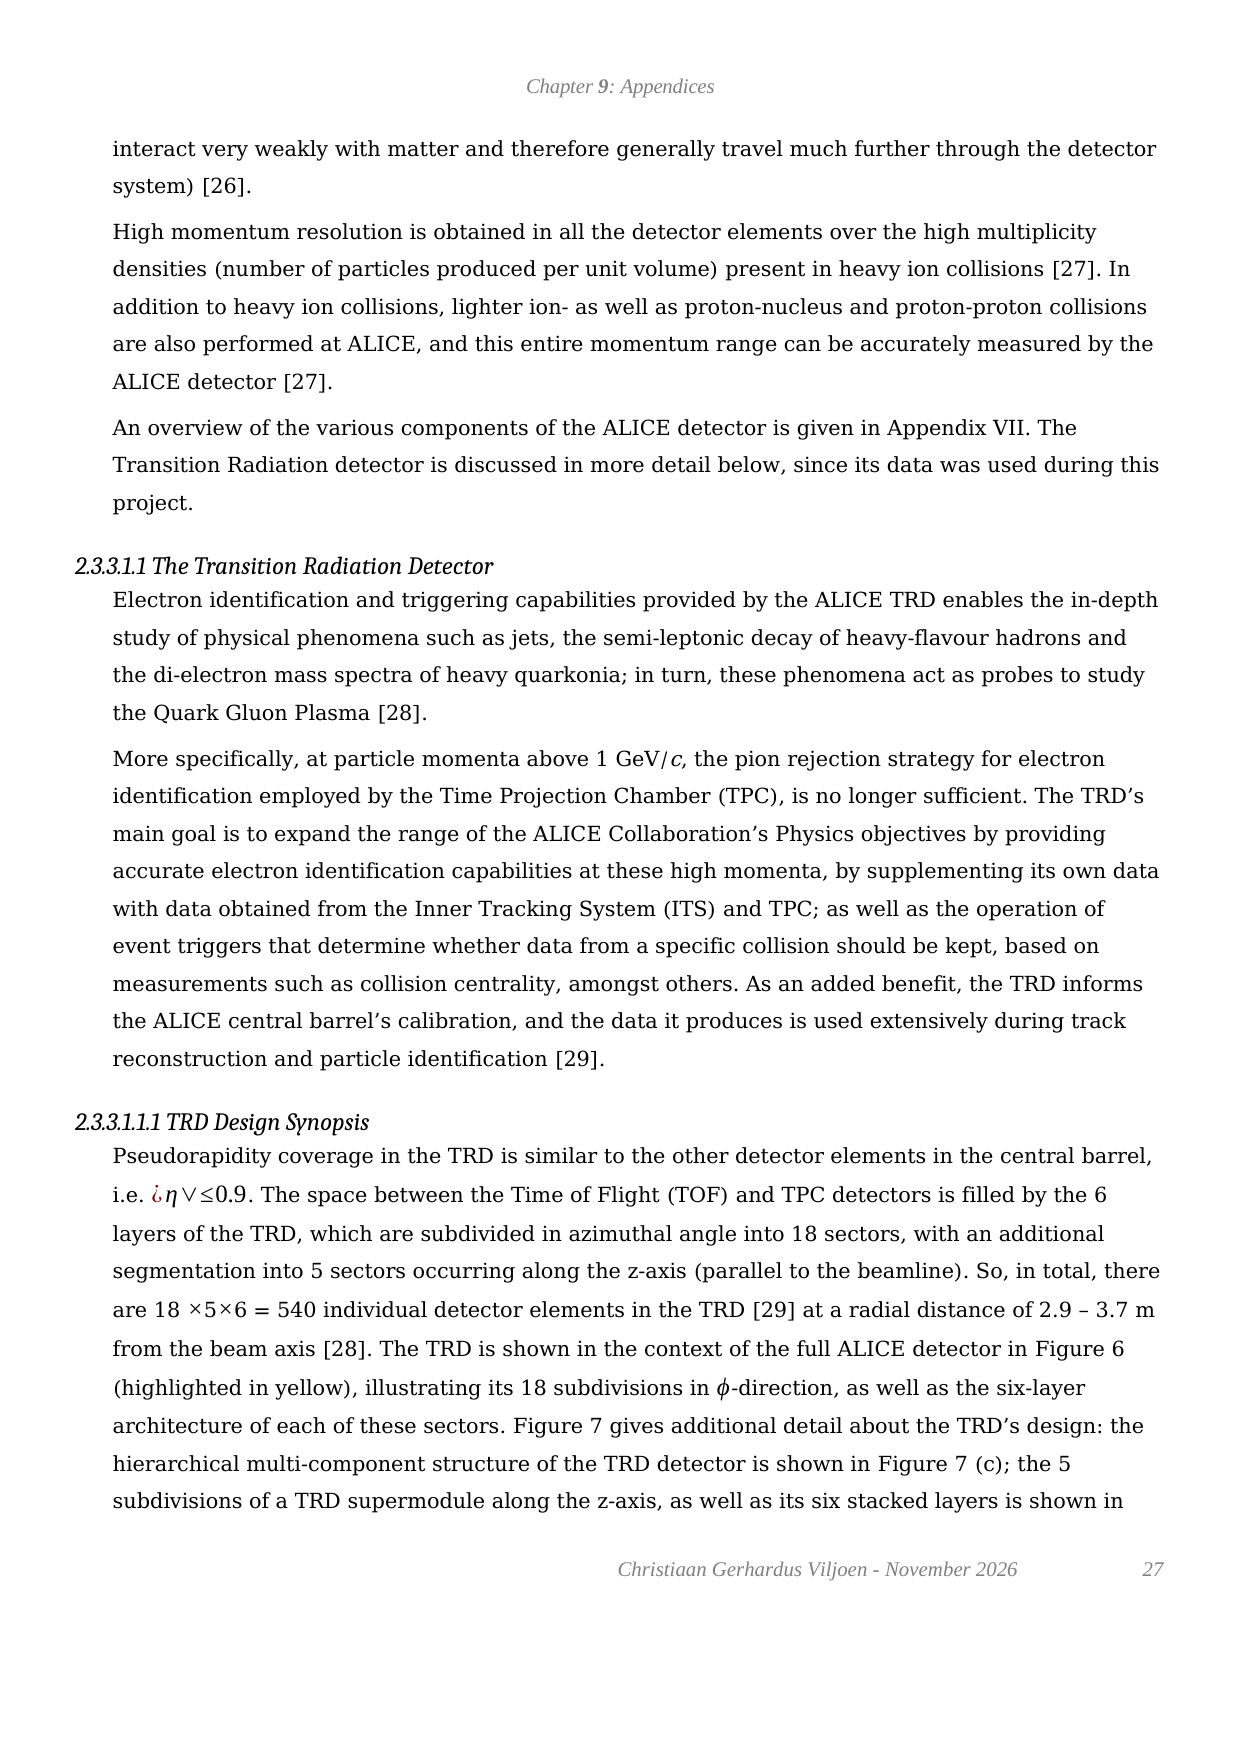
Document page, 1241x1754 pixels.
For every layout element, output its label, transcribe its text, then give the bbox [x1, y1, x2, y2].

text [112, 1143, 1165, 1513]
subtitle TRD Design Synopsis [75, 1108, 1165, 1137]
text An overview of the various components of the ALICE detector is given in Appendix VII. The Transition Radiation detector is discussed in more detail below, since its data was used during this project. [112, 414, 1165, 514]
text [112, 135, 1165, 198]
text Electron identification and triggering capabilities provided by the ALICE TRD enables the in-depth study of physical phenomena such as jets, the semi-leptonic decay of heavy-flavour hadrons and the di-electron mass spectra of heavy quarkonia; in turn, these phenomena act as probes to study the Quark Gluon Plasma . [112, 587, 1165, 724]
text More specifically, at particle momenta above 1 GeV/c, the pion rejection strategy for electron identification employed by the Time Projection Chamber (TPC), is no longer sufficient. The TRD’s main goal is to expand the range of the ALICE Collaboration’s Physics objectives by providing accurate electron identification capabilities at these high momenta, by supplementing its own data with data obtained from the Inner Tracking System (ITS) and TPC; as well as the operation of event triggers that determine whether data from a specific collision should be kept, based on measurements such as collision centrality, amongst others. As an added benefit, the TRD informs the ALICE central barrel’s calibration, and the data it produces is used extensively during track reconstruction and particle identification . [112, 745, 1165, 1070]
text High momentum resolution is obtained in all the detector elements over the high multiplicity densities (number of particles produced per unit volume) present in heavy ion collisions . In addition to heavy ion collisions, lighter ion- as well as proton-nucleus and proton-proton collisions are also performed at ALICE, and this entire momentum range can be accurately measured by the ALICE detector . [112, 219, 1165, 394]
subtitle The Transition Radiation Detector [75, 552, 1165, 581]
